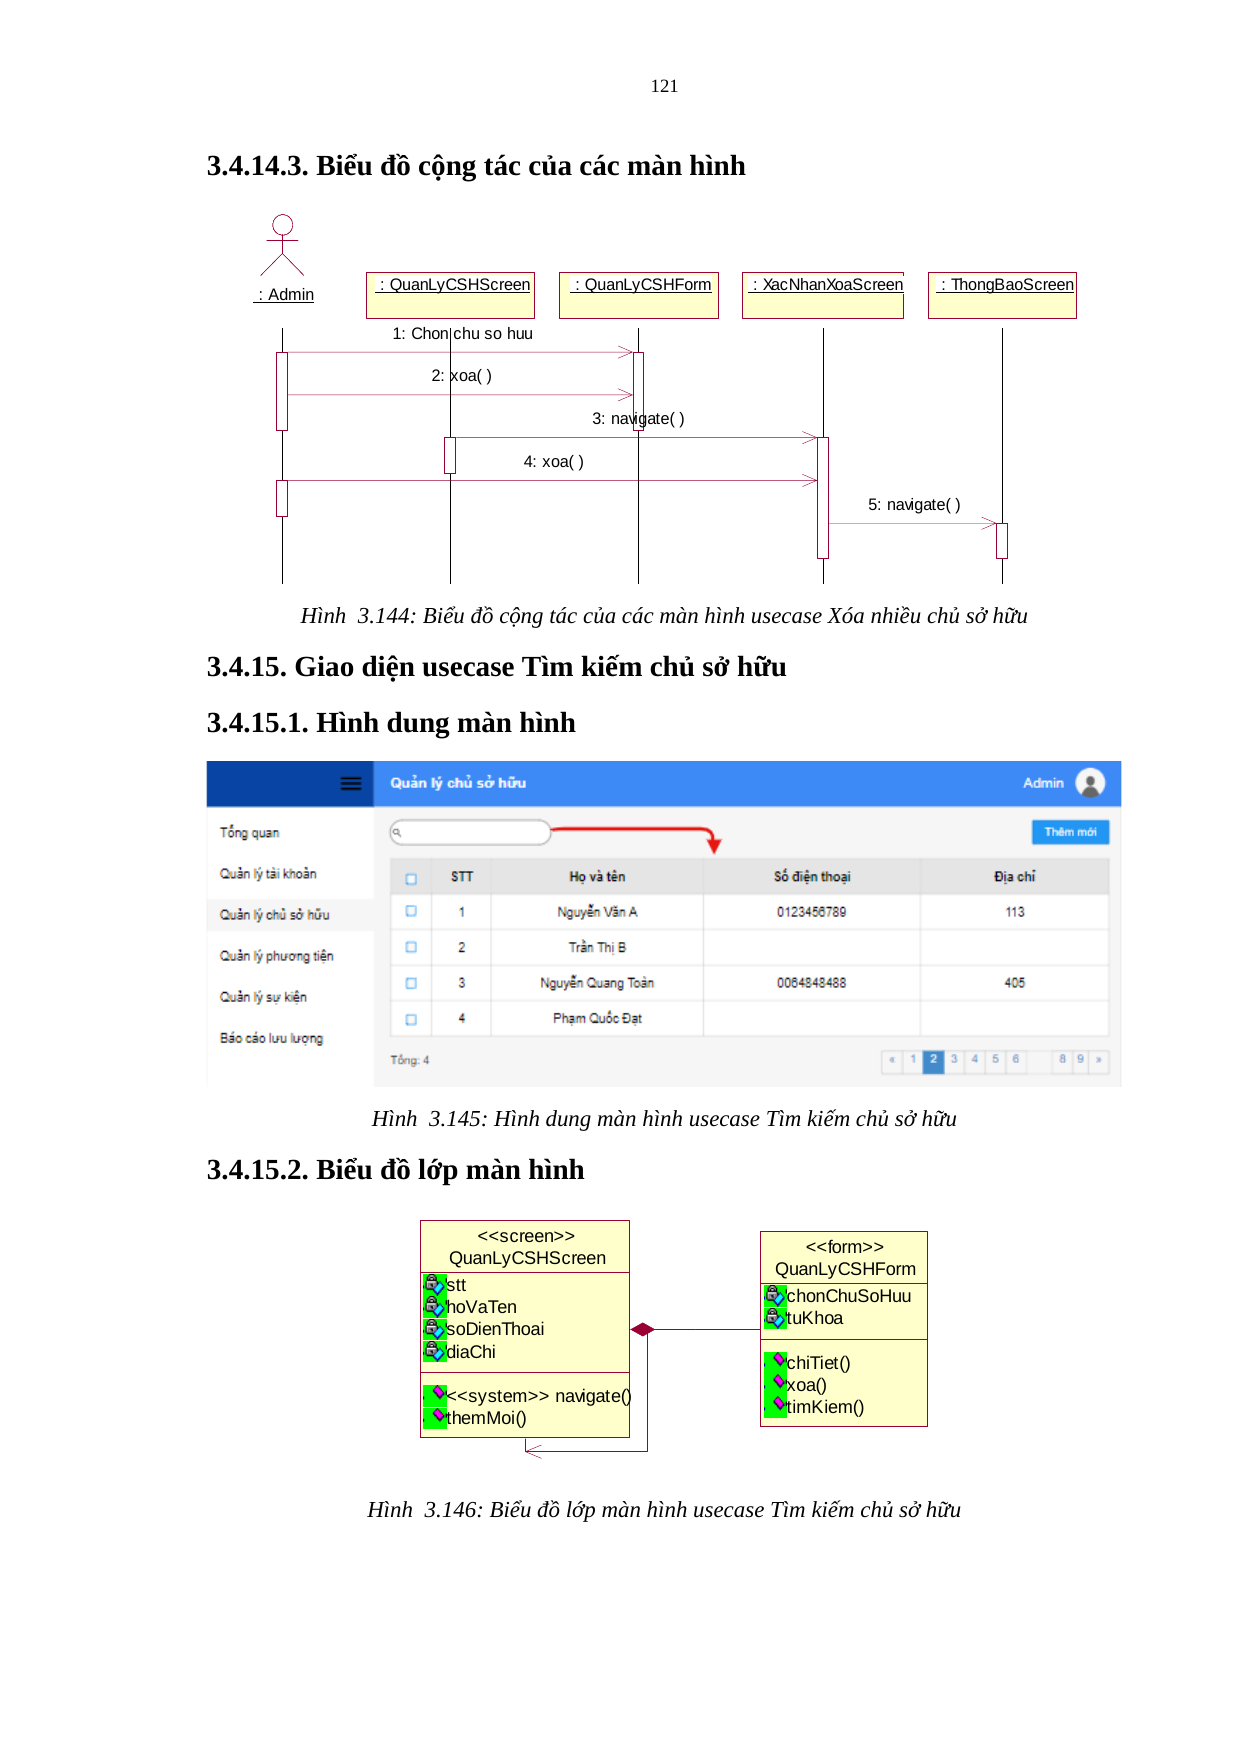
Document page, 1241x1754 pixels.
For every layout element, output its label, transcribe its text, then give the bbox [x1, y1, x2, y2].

picture [206, 761, 1122, 1087]
subtitle 3.4.15. Giao diện usecase Tìm kiếm chủ sở hữu [207, 649, 1122, 683]
text Hình 3.141: Biểu đồ cộng tác của các màn hình usecase Xóa nhiều chủ sở hữu [207, 602, 1122, 629]
subtitle 3.4.15.2. Biểu đồ lớp màn hình [207, 1152, 1122, 1186]
text Hình 3.142: Hình dung màn hình usecase Tìm kiếm chủ sở hữu [207, 1106, 1122, 1132]
subtitle 3.4.14.3. Biểu đồ cộng tác của các màn hình [207, 148, 1122, 181]
subtitle 3.4.15.1. Hình dung màn hình [207, 705, 1122, 739]
text Hình 3.143: Biểu đồ lớp màn hình usecase Tìm kiếm chủ sở hữu [207, 1496, 1122, 1522]
